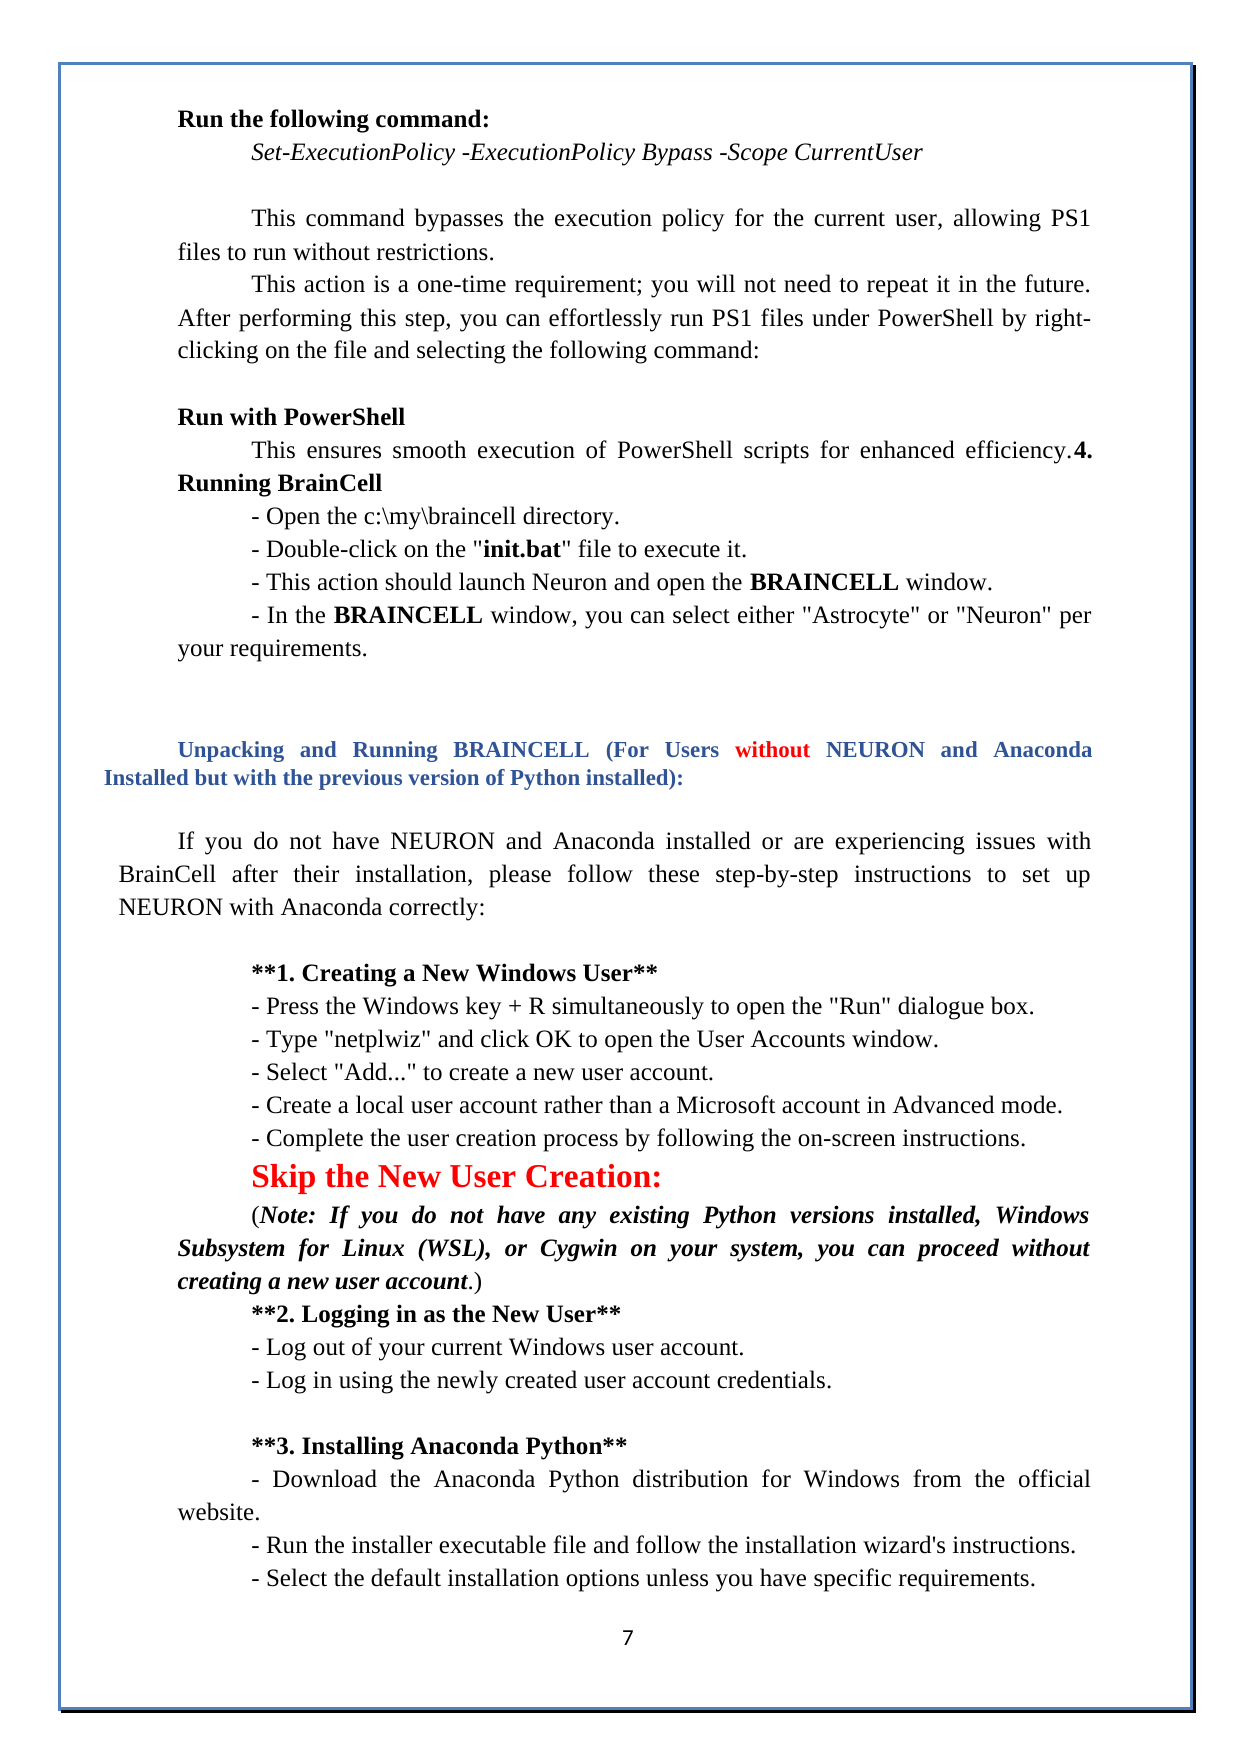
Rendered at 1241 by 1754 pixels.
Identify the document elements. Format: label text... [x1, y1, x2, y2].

text (Note: If you do not have any existing Python versions installed, Windows Subsystem for Linux (WSL), or Cygwin on your system, you can proceed without creating a new user account.) [177, 1200, 1093, 1295]
text Run with PowerShell [177, 402, 1093, 430]
text - This action should launch Neuron and open the BRAINCELL window. [177, 567, 1093, 596]
text This action is a one-time requirement; you will not need to repeat it in the future. After performing this step, you can effortlessly run PS1 files under PowerShell by right-clicking on the file and selecting the following command: [177, 269, 1093, 364]
text Set-ExecutionPolicy -ExecutionPolicy Bypass -Scope CurrentUser [177, 137, 1093, 166]
text **1. Creating a New Windows User** [177, 958, 1093, 987]
text - Type "netplwiz" and click OK to open the User Accounts window. [177, 1024, 1093, 1053]
text - Select "Add..." to create a new user account. [177, 1057, 1093, 1086]
text This ensures smooth execution of PowerShell scripts for enhanced efficiency.4. Running BrainCell [177, 435, 1093, 496]
text - Double-click on the "init.bat" file to execute it. [177, 534, 1093, 562]
text If you do not have NEURON and Anaconda installed or are experiencing issues with BrainCell after their installation, please follow these step-by-step instructions to set up NEURON with Anaconda correctly: [118, 826, 1093, 921]
text - Log out of your current Windows user account. [177, 1332, 1093, 1361]
text - Select the default installation options unless you have specific requirements. [177, 1563, 1093, 1592]
text - Run the installer executable file and follow the installation wizard's instructions. [177, 1530, 1093, 1559]
text - Open the c:\my\braincell directory. [177, 501, 1093, 529]
text **3. Installing Anaconda Python** [177, 1431, 1093, 1460]
text - Complete the user creation process by following the on-screen instructions. [177, 1123, 1093, 1152]
text - Press the Windows key + R simultaneously to open the "Run" dialogue box. [177, 991, 1093, 1020]
text - Log in using the newly created user account credentials. [177, 1365, 1093, 1394]
text - Download the Anaconda Python distribution for Windows from the official website. [177, 1464, 1093, 1526]
text Run the following command: [177, 104, 1093, 133]
text **2. Logging in as the New User** [177, 1299, 1093, 1328]
text Skip the New User Creation: [177, 1156, 1093, 1194]
text This command bypasses the execution policy for the current user, allowing PS1 files to run without restrictions. [177, 203, 1093, 265]
text - Create a local user account rather than a Microsoft account in Advanced mode. [177, 1090, 1093, 1119]
text - In the BRAINCELL window, you can select either "Astrocyte" or "Neuron" per your requirements. [177, 600, 1093, 662]
subtitle Unpacking and Running BRAINCELL (For Users without NEURON and Anaconda Installed but with the previous version of Python installed): [103, 736, 1093, 791]
